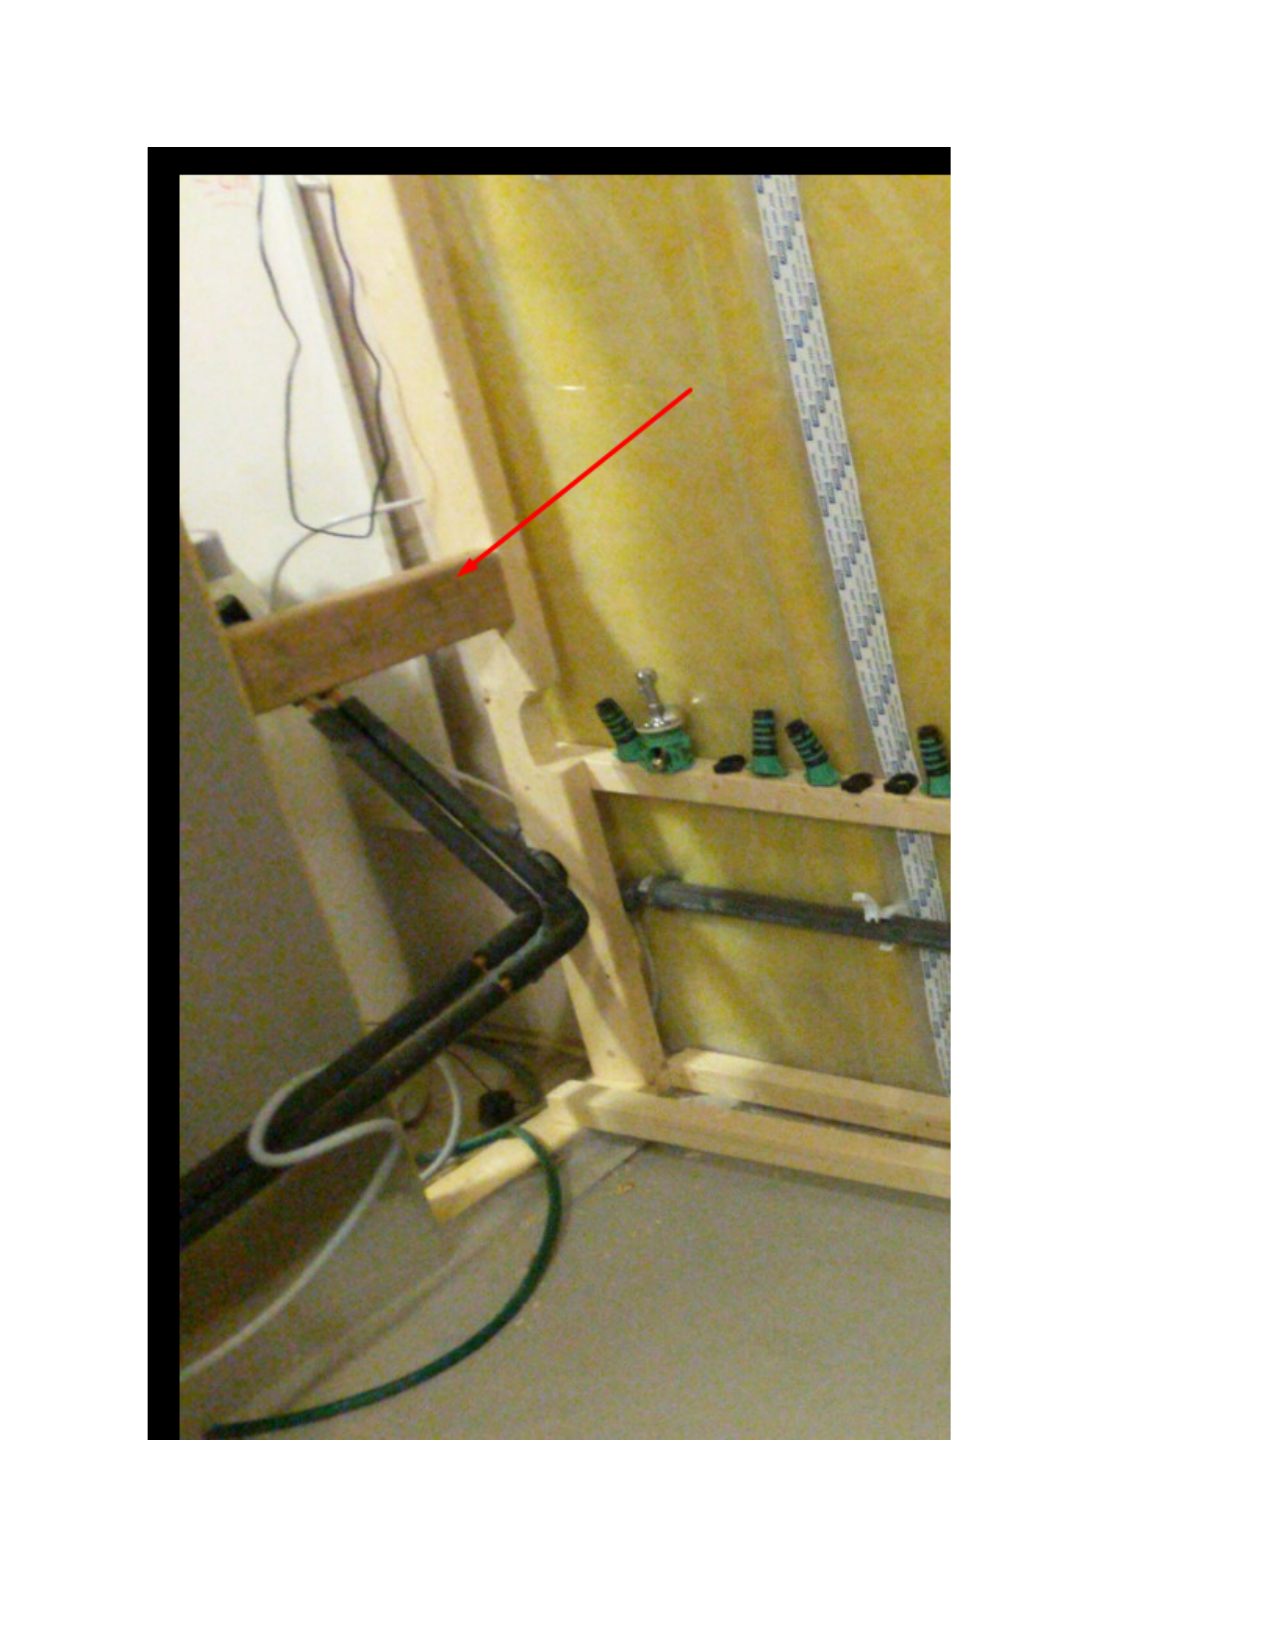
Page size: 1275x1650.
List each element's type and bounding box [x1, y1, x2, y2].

picture [147, 147, 951, 1440]
